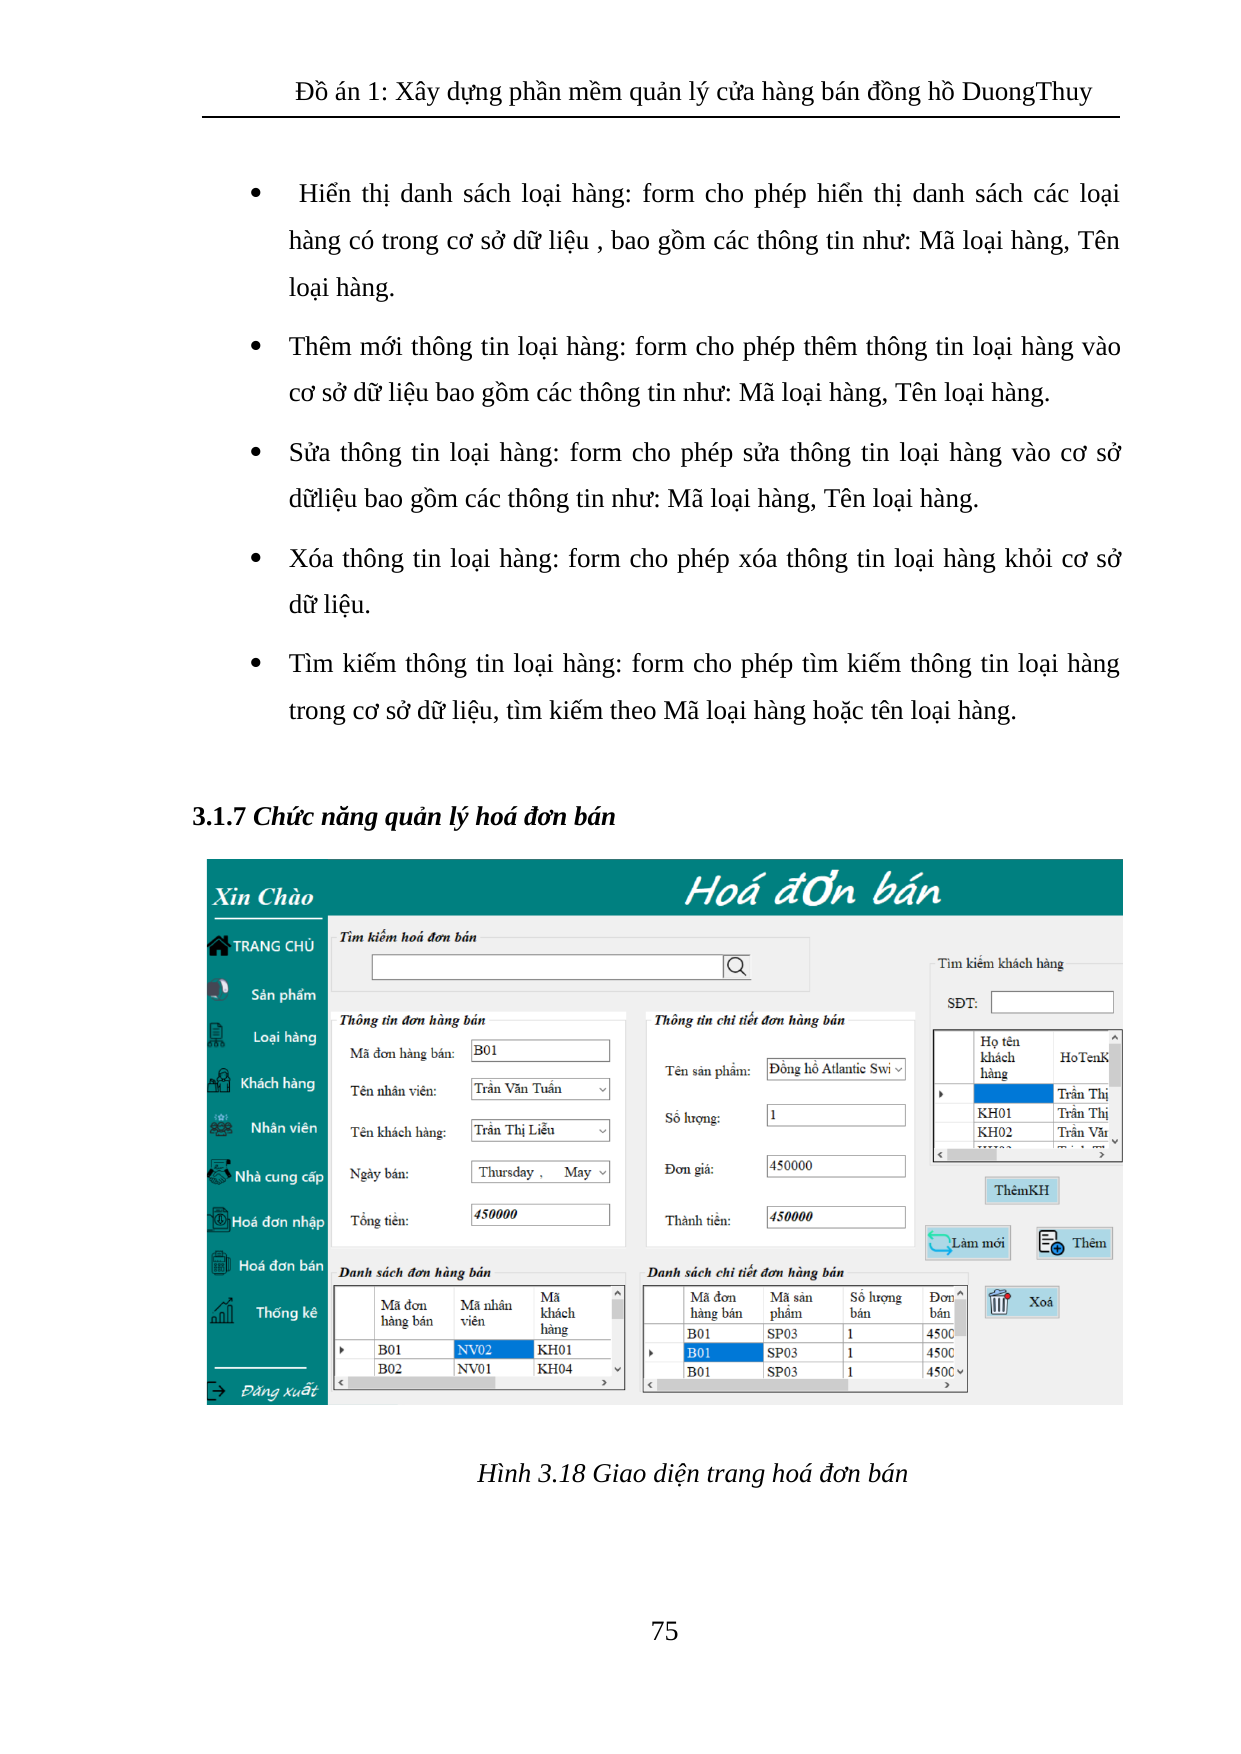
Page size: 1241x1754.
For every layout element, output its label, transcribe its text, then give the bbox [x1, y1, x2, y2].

list Xóa thông tin loại hàng: form cho phép xóa thông tin loại hàng khỏi cơ sở dữ liệu. [251, 542, 1122, 619]
list Hiển thị danh sách loại hàng: form cho phép hiển thị danh sách các loại hàng có trong cơ sở dữ liệu , bao gồm các thông tin như: Mã loại hàng, Tên loại hàng. [251, 177, 1122, 302]
picture [206, 859, 1123, 1405]
list Tìm kiếm thông tin loại hàng: form cho phép tìm kiếm thông tin loại hàng trong cơ sở dữ liệu, tìm kiếm theo Mã loại hàng hoặc tên loại hàng. [251, 648, 1122, 726]
list Thêm mới thông tin loại hàng: form cho phép thêm thông tin loại hàng vào cơ sở dữ liệu bao gồm các thông tin như: Mã loại hàng, Tên loại hàng. [251, 330, 1122, 408]
list Chức năng quản lý hoá đơn bán [192, 800, 1122, 831]
list Sửa thông tin loại hàng: form cho phép sửa thông tin loại hàng vào cơ sở dữliệu bao gồm các thông tin như: Mã loại hàng, Tên loại hàng. [251, 436, 1122, 514]
